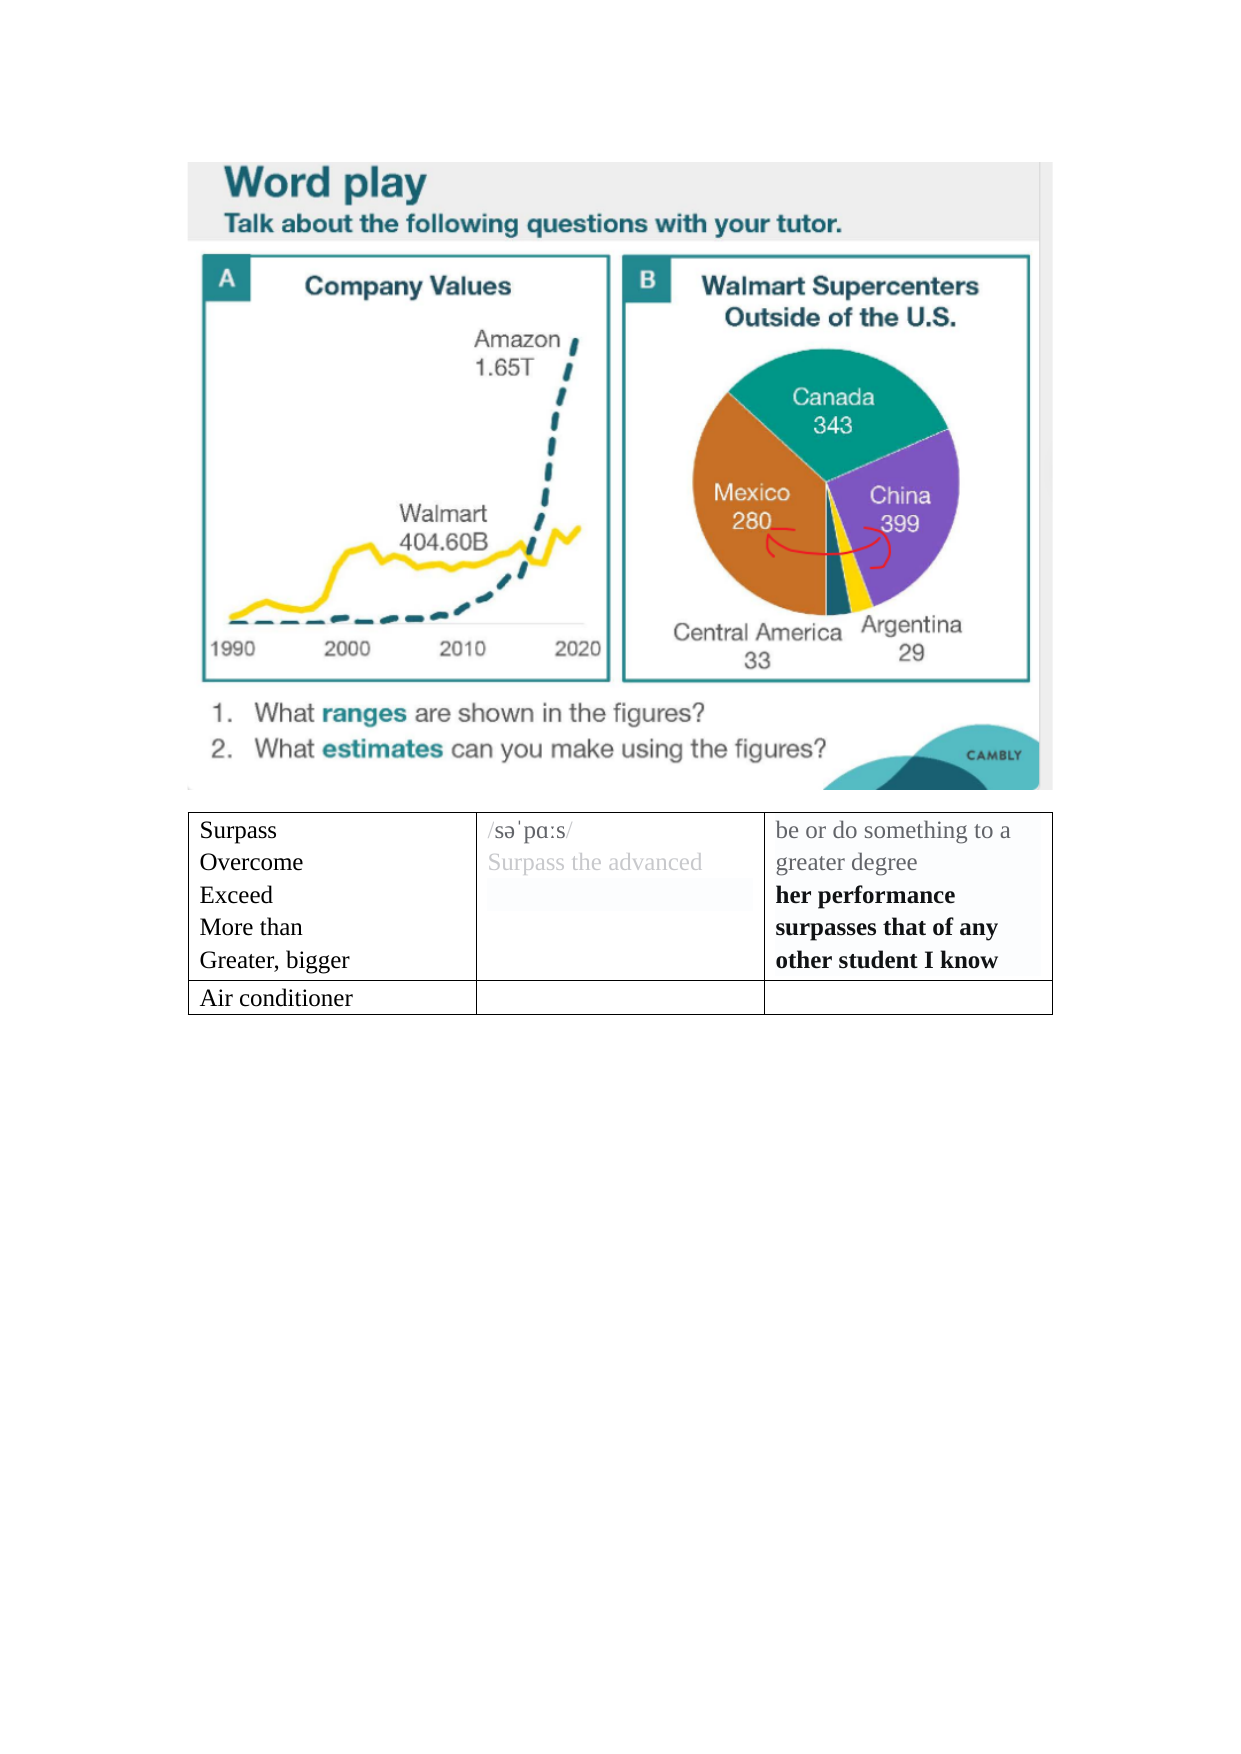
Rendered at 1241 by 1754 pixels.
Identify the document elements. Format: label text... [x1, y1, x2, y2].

table_header be or do something to a greater degree her performance surpasses that of any other student I know [765, 813, 1052, 980]
table_header Surpass Overcome Exceed More than Greater, bigger [189, 813, 476, 980]
table_cell [477, 981, 764, 1014]
table_cell [765, 981, 1052, 1014]
table_cell Air conditioner [189, 981, 476, 1014]
table_header /səˈpɑːs/ Surpass the advanced [477, 813, 764, 980]
picture [187, 162, 1053, 790]
